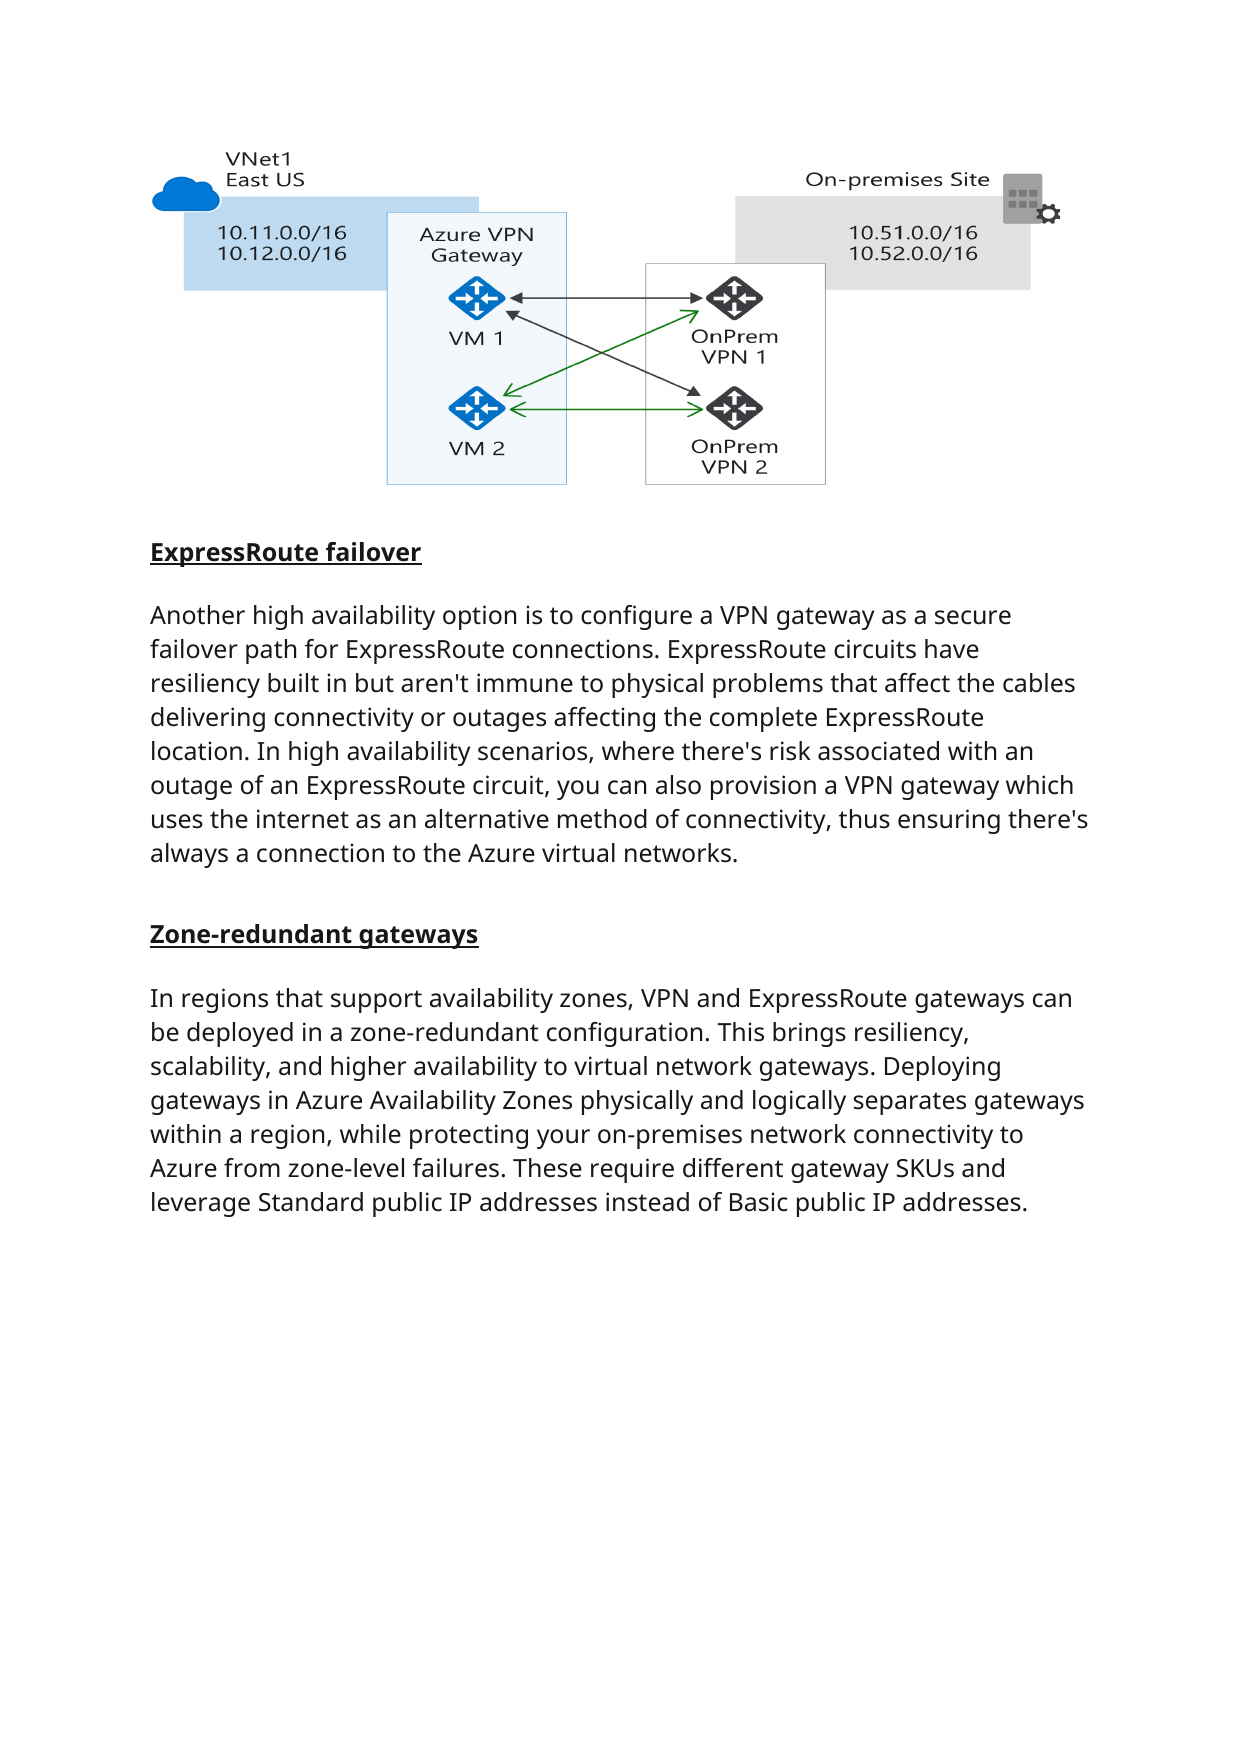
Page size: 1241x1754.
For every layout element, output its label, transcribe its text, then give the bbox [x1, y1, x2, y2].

text Another high availability option is to configure a VPN gateway as a secure failover path for ExpressRoute connections. ExpressRoute circuits have resiliency built in but aren't immune to physical problems that affect the cables delivering connectivity or outages affecting the complete ExpressRoute location. In high availability scenarios, where there's risk associated with an outage of an ExpressRoute circuit, you can also provision a VPN gateway which uses the internet as an alternative method of connectivity, thus ensuring there's always a connection to the Azure virtual networks. [150, 598, 1090, 870]
text In regions that support availability zones, VPN and ExpressRoute gateways can be deployed in a zone-redundant configuration. This brings resiliency, scalability, and higher availability to virtual network gateways. Deploying gateways in Azure Availability Zones physically and logically separates gateways within a region, while protecting your on-premises network connectivity to Azure from zone-level failures. These require different gateway SKUs and leverage Standard public IP addresses instead of Basic public IP addresses. [150, 980, 1090, 1219]
subtitle ExpressRoute failover [150, 534, 1090, 568]
subtitle Zone-redundant gateways [150, 917, 1090, 951]
picture [150, 150, 1061, 488]
